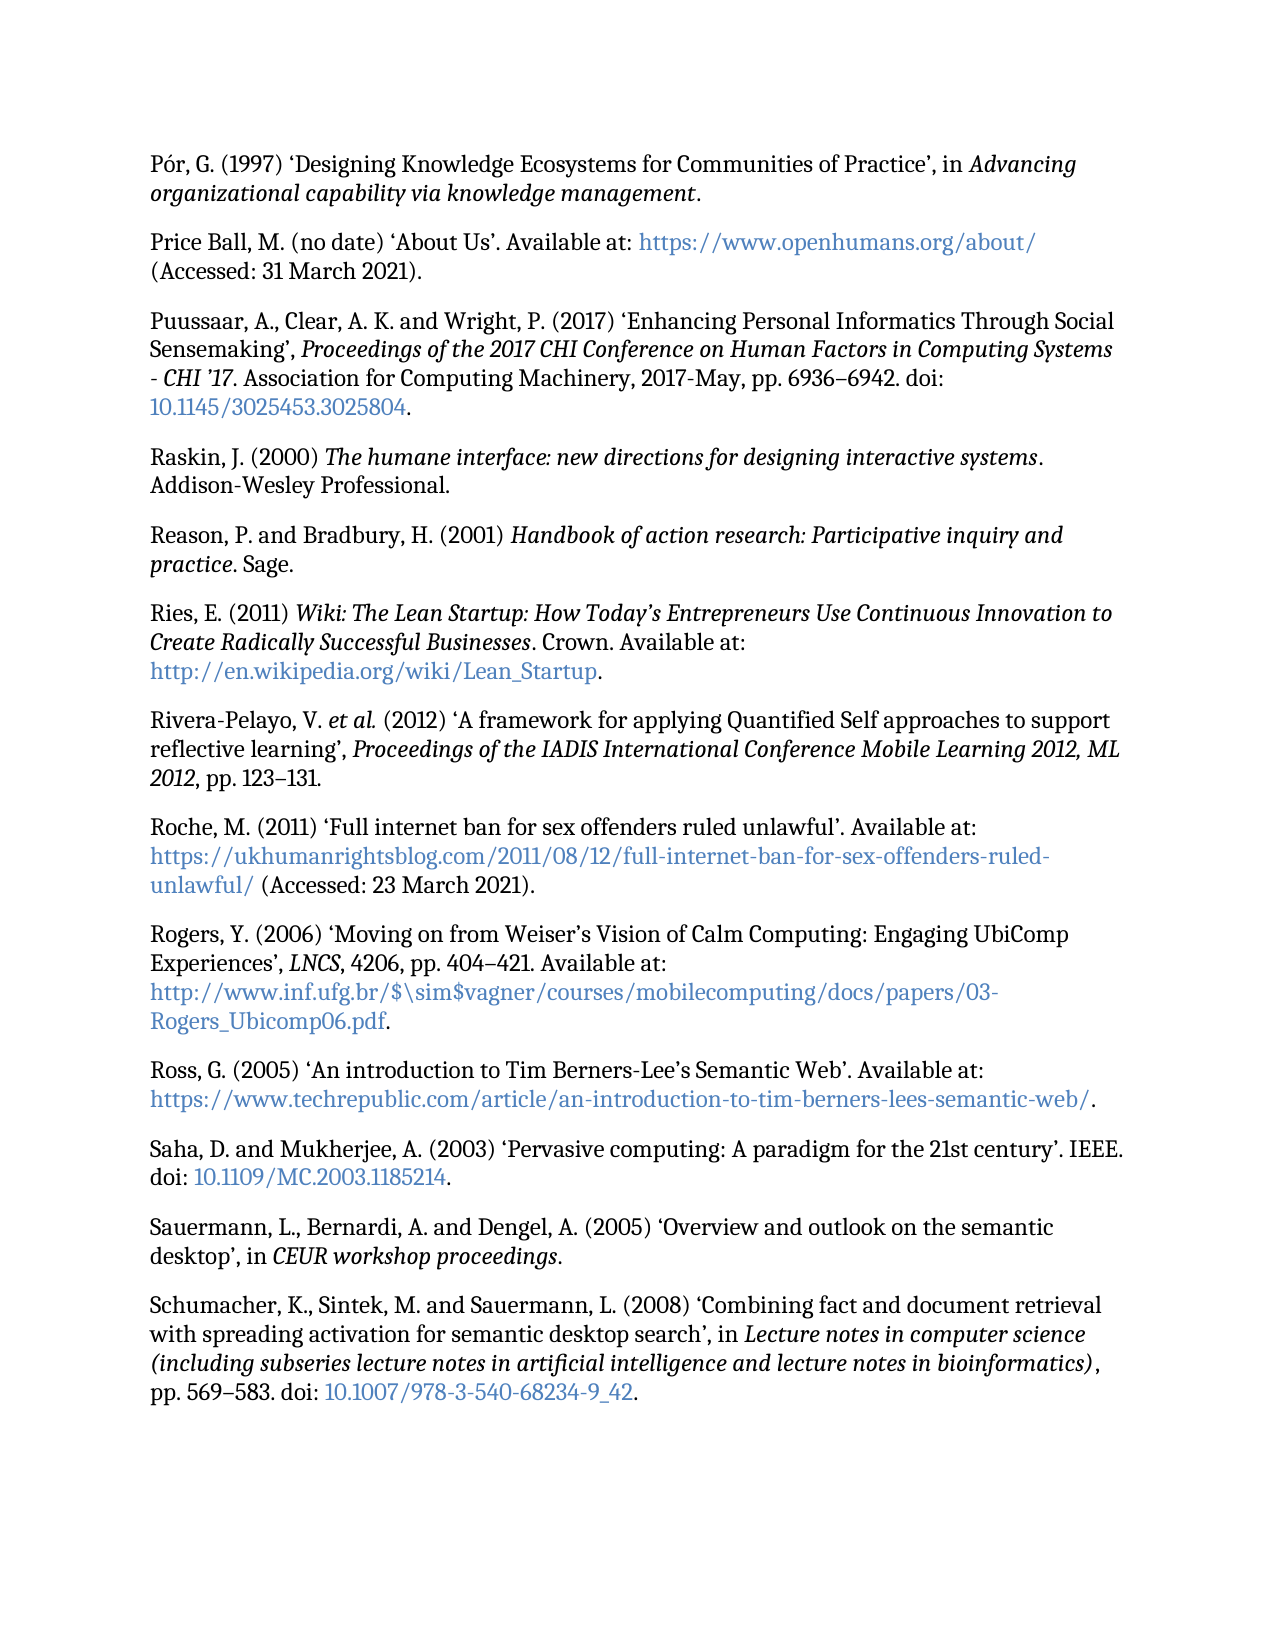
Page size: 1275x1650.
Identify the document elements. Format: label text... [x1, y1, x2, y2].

text Rivera-Pelayo, V. et al. (2012) ‘A framework for applying Quantified Self approaches to support reflective learning’, Proceedings of the IADIS International Conference Mobile Learning 2012, ML 2012, pp. 123–131. [150, 706, 1125, 792]
text Ries, E. (2011) Wiki: The Lean Startup: How Today’s Entrepreneurs Use Continuous Innovation to Create Radically Successful Businesses. Crown. Available at: http://en.wikipedia.org/wiki/Lean_Startup. [150, 599, 1125, 685]
text Saha, D. and Mukherjee, A. (2003) ‘Pervasive computing: A paradigm for the 21st century’. IEEE. doi: 10.1109/MC.2003.1185214. [150, 1134, 1125, 1192]
text Roche, M. (2011) ‘Full internet ban for sex offenders ruled unlawful’. Available at: https://ukhumanrightsblog.com/2011/08/12/full-internet-ban-for-sex-offenders-ruled-unlawful/ (Accessed: 23 March 2021). [150, 813, 1125, 899]
text Price Ball, M. (no date) ‘About Us’. Available at: https://www.openhumans.org/about/ (Accessed: 31 March 2021). [150, 228, 1125, 286]
text Pór, G. (1997) ‘Designing Knowledge Ecosystems for Communities of Practice’, in Advancing organizational capability via knowledge management. [150, 150, 1125, 207]
text Sauermann, L., Bernardi, A. and Dengel, A. (2005) ‘Overview and outlook on the semantic desktop’, in CEUR workshop proceedings. [150, 1213, 1125, 1270]
text Schumacher, K., Sintek, M. and Sauermann, L. (2008) ‘Combining fact and document retrieval with spreading activation for semantic desktop search’, in Lecture notes in computer science (including subseries lecture notes in artificial intelligence and lecture notes in bioinformatics), pp. 569–583. doi: 10.1007/978-3-540-68234-9_42. [150, 1291, 1125, 1406]
text Rogers, Y. (2006) ‘Moving on from Weiser’s Vision of Calm Computing: Engaging UbiComp Experiences’, LNCS, 4206, pp. 404–421. Available at: http://www.inf.ufg.br/$\sim$vagner/courses/mobilecomputing/docs/papers/03-Rogers_Ubicomp06.pdf. [150, 920, 1125, 1035]
text Ross, G. (2005) ‘An introduction to Tim Berners-Lee’s Semantic Web’. Available at: https://www.techrepublic.com/article/an-introduction-to-tim-berners-lees-semantic-web/. [150, 1056, 1125, 1114]
text Puussaar, A., Clear, A. K. and Wright, P. (2017) ‘Enhancing Personal Informatics Through Social Sensemaking’, Proceedings of the 2017 CHI Conference on Human Factors in Computing Systems - CHI ’17. Association for Computing Machinery, 2017-May, pp. 6936–6942. doi: 10.1145/3025453.3025804. [150, 307, 1125, 422]
text Raskin, J. (2000) The humane interface: new directions for designing interactive systems. Addison-Wesley Professional. [150, 442, 1125, 500]
text Reason, P. and Bradbury, H. (2001) Handbook of action research: Participative inquiry and practice. Sage. [150, 521, 1125, 578]
